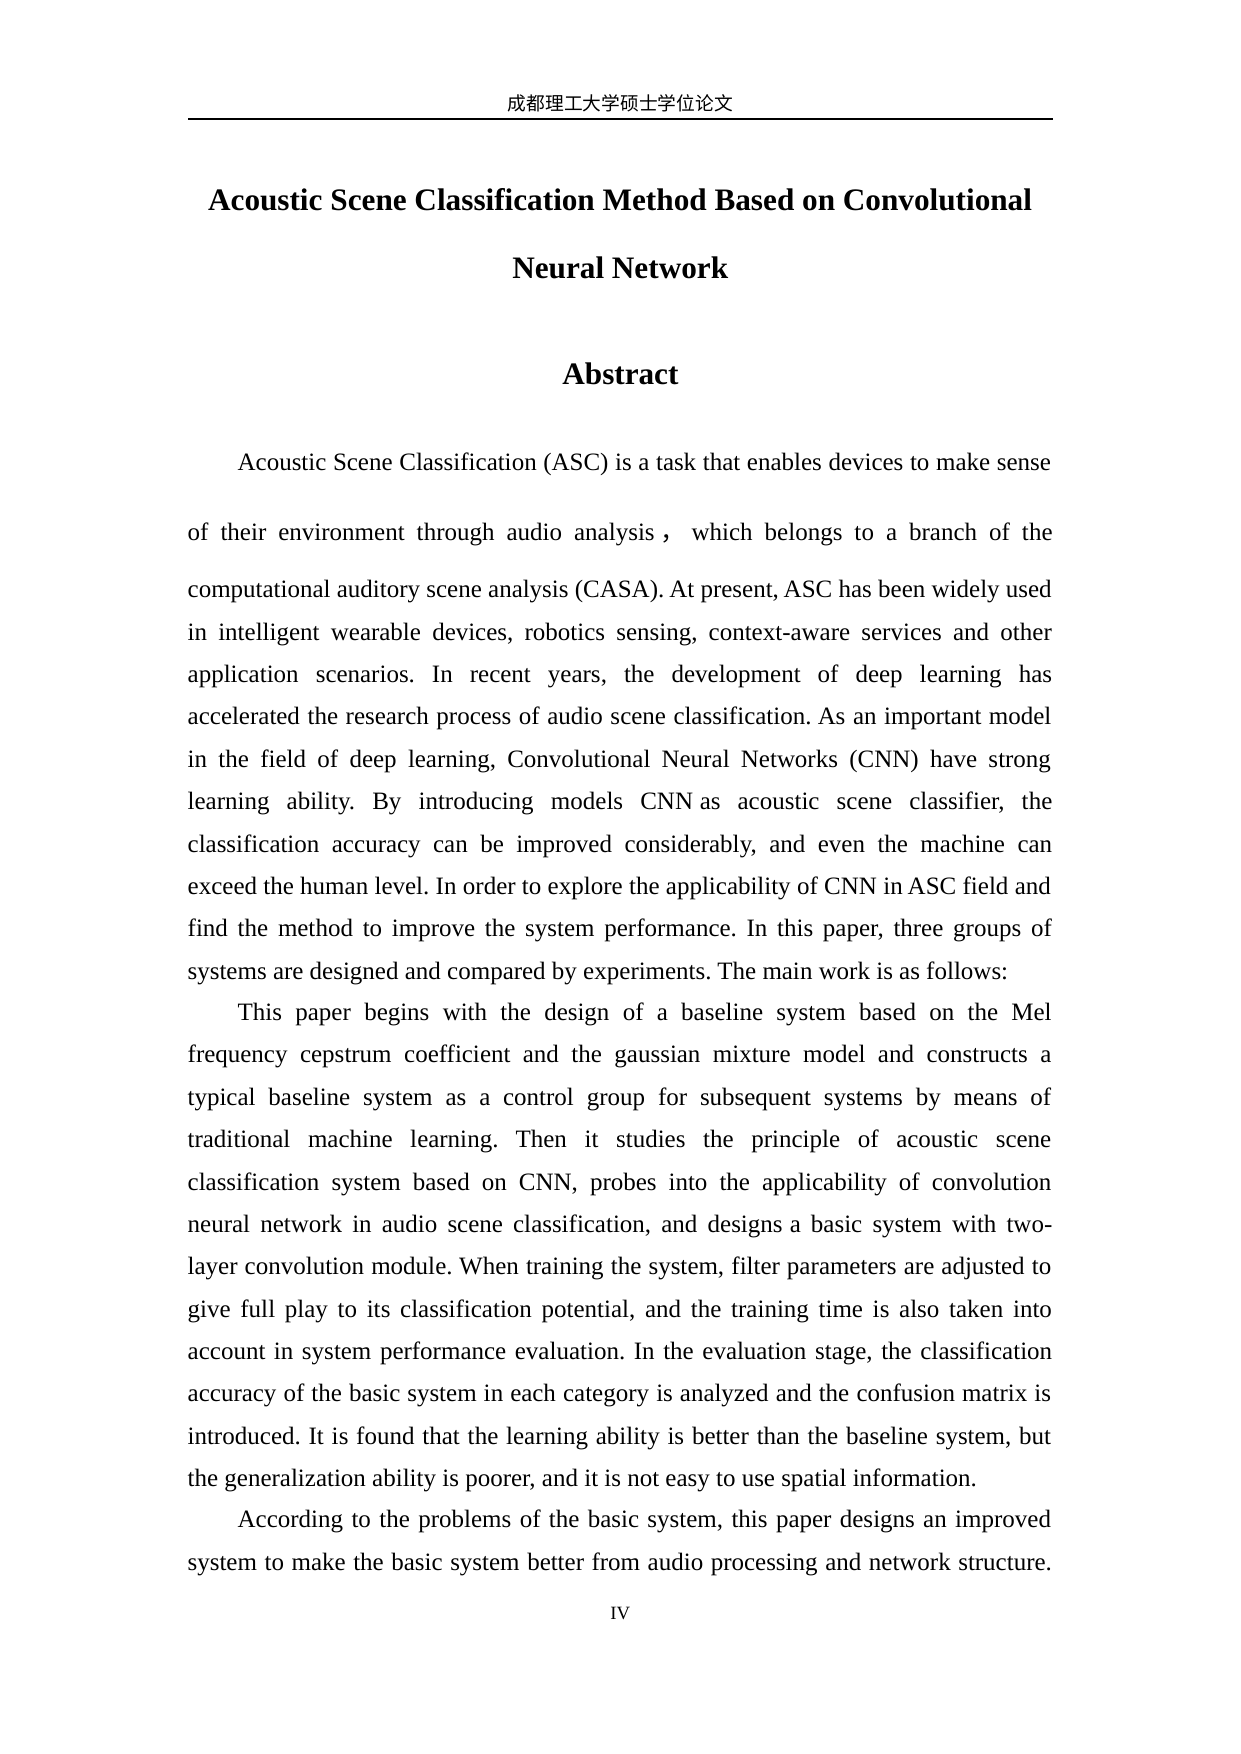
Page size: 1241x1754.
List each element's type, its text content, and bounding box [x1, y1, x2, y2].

text Acoustic Scene Classification Method Based on Convolutional Neural Network [187, 166, 1053, 301]
text This paper begins with the design of a baseline system based on the Mel frequency cepstrum coefficient and the gaussian mixture model and constructs a typical baseline system as a control group for subsequent systems by means of traditional machine learning. Then it studies the principle of acoustic scene classification system based on CNN, probes into the applicability of convolution neural network in audio scene classification, and designs a basic system with two-layer convolution module. When training the system, filter parameters are adjusted to give full play to its classification potential, and the training time is also taken into account in system performance evaluation. In the evaluation stage, the classification accuracy of the basic system in each category is analyzed and the confusion matrix is introduced. It is found that the learning ability is better than the baseline system, but the generalization ability is poorer, and it is not easy to use spatial information. [187, 994, 1053, 1495]
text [187, 1502, 1053, 1578]
text Acoustic Scene Classification (ASC) is a task that enables devices to make sense of their environment through audio analysis，which belongs to a branch of the computational auditory scene analysis (CASA). At present, ASC has been widely used in intelligent wearable devices, robotics sensing, context-aware services and other application scenarios. In recent years, the development of deep learning has accelerated the research process of audio scene classification. As an important model in the field of deep learning, Convolutional Neural Networks (CNN) have strong learning ability. By introducing models CNN as acoustic scene classifier, the classification accuracy can be improved considerably, and even the machine can exceed the human level. In order to explore the applicability of CNN in ASC field and find the method to improve the system performance. In this paper, three groups of systems are designed and compared by experiments. The main work is as follows: [187, 444, 1053, 987]
subtitle Abstract [187, 339, 1053, 407]
